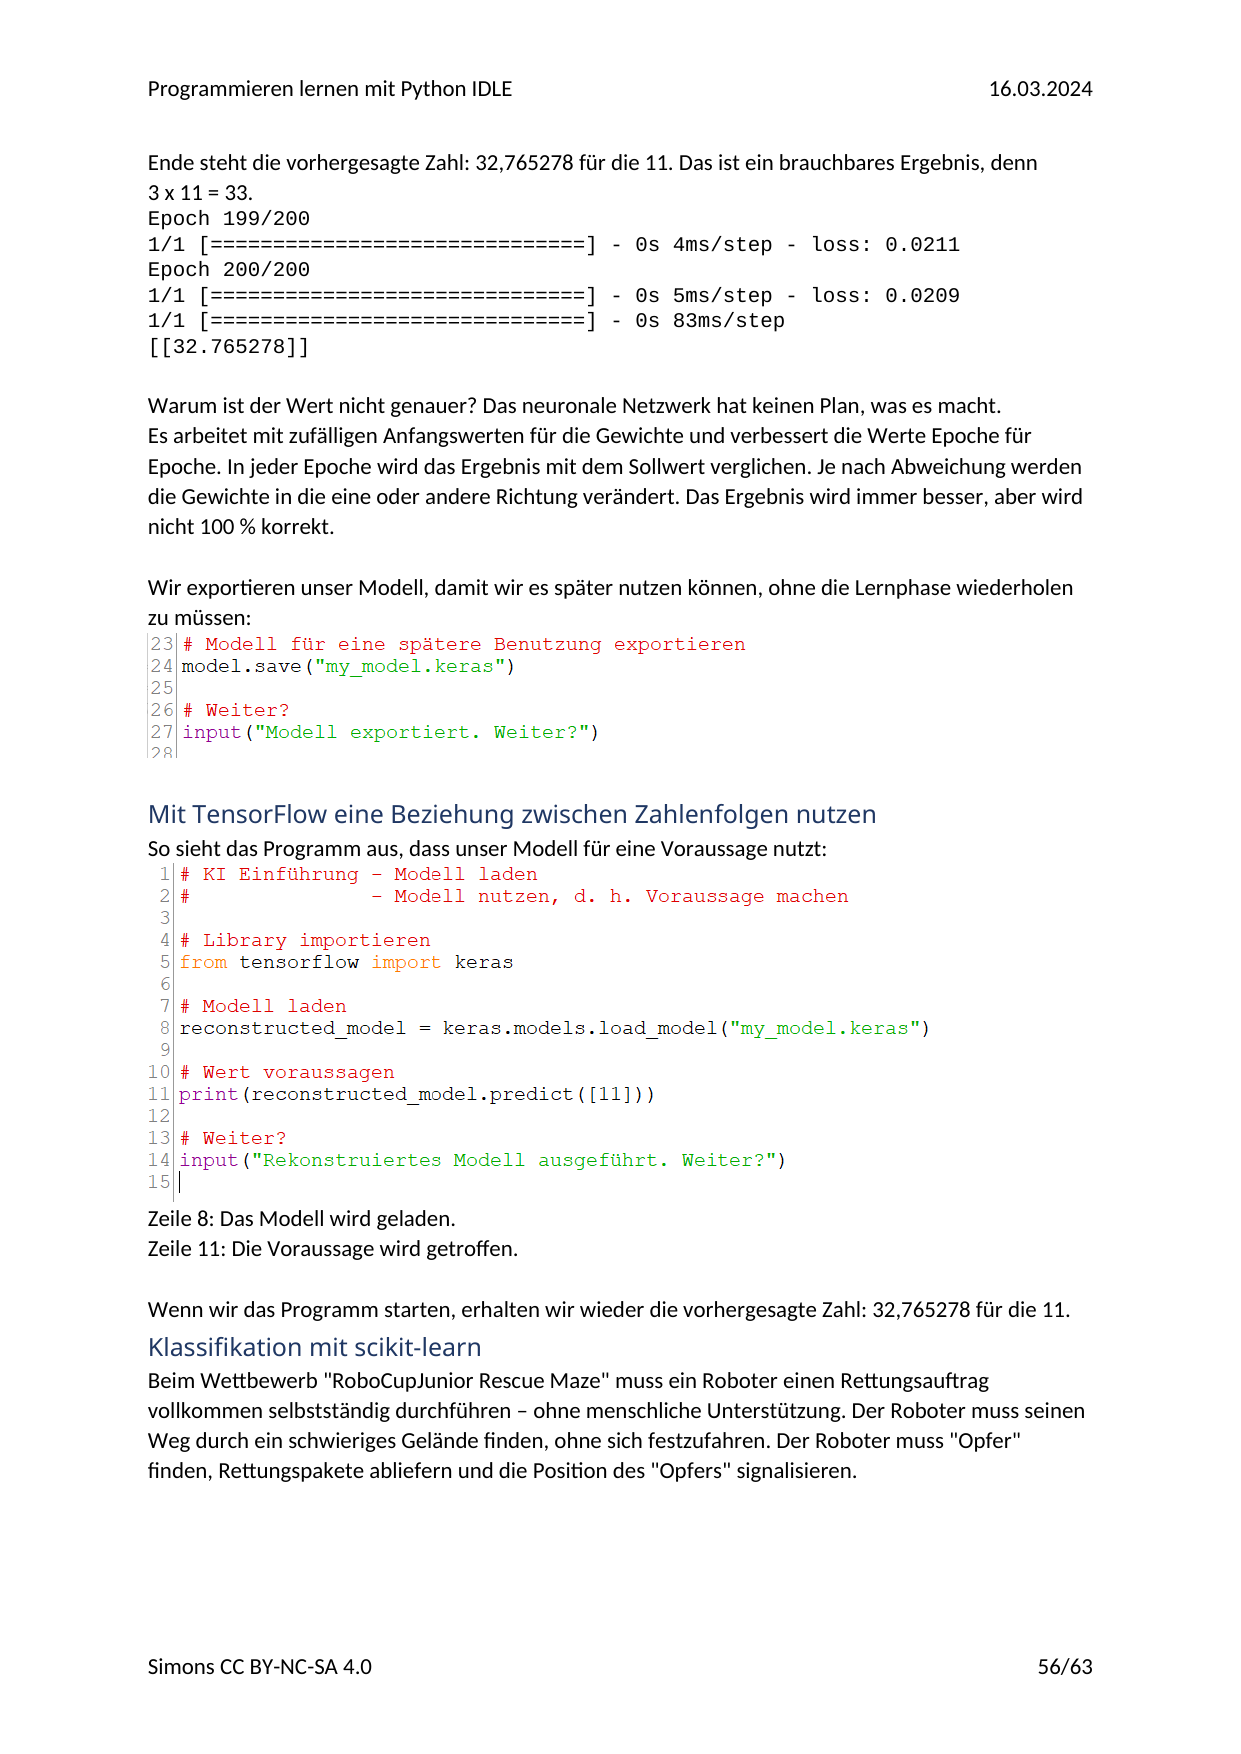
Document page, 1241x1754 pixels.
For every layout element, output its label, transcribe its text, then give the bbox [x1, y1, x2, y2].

picture [147, 633, 776, 758]
picture [147, 863, 1003, 1202]
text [148, 148, 1092, 206]
text Epoch 200/200 [148, 259, 1092, 283]
text Beim Wettbewerb "RoboCupJunior Rescue Maze" muss ein Roboter einen Rettungsauftrag vollkommen selbstständig durchführen – ohne menschliche Unterstützung. Der Roboter muss seinen Weg durch ein schwieriges Gelände finden, ohne sich festzufahren. Der Roboter muss "Opfer" finden, Rettungspakete abliefern und die Position des "Opfers" signalisieren. [148, 1366, 1092, 1485]
text [[32.765278]] [148, 336, 1092, 359]
text Wir exportieren unser Modell, damit wir es später nutzen können, ohne die Lernphase wiederholen zu müssen: [148, 573, 1092, 631]
text Zeile 8: Das Modell wird geladen. [148, 1204, 1092, 1232]
text So sieht das Programm aus, dass unser Modell für eine Voraussage nutzt: [148, 834, 1092, 862]
text 1/1 [==============================] - 0s 4ms/step - loss: 0.0211 [148, 234, 1092, 257]
text 1/1 [==============================] - 0s 83ms/step [148, 310, 1092, 334]
text Zeile 11: Die Voraussage wird getroffen. [148, 1234, 1092, 1262]
text Wenn wir das Programm starten, erhalten wir wieder die vorhergesagte Zahl: 32,765278 für die 11. [148, 1295, 1092, 1323]
subtitle Klassifikation mit scikit-learn [148, 1329, 1092, 1363]
text Epoch 199/200 [148, 208, 1092, 232]
subtitle Mit TensorFlow eine Beziehung zwischen Zahlenfolgen nutzen [148, 797, 1092, 831]
text Warum ist der Wert nicht genauer? Das neuronale Netzwerk hat keinen Plan, was es macht. Es arbeitet mit zufälligen Anfangswerten für die Gewichte und verbessert die Werte Epoche für Epoche. In jeder Epoche wird das Ergebnis mit dem Sollwert verglichen. Je nach Abweichung werden die Gewichte in die eine oder andere Richtung verändert. Das Ergebnis wird immer besser, aber wird nicht 100 % korrekt. [148, 391, 1092, 540]
text 1/1 [==============================] - 0s 5ms/step - loss: 0.0209 [148, 285, 1092, 308]
